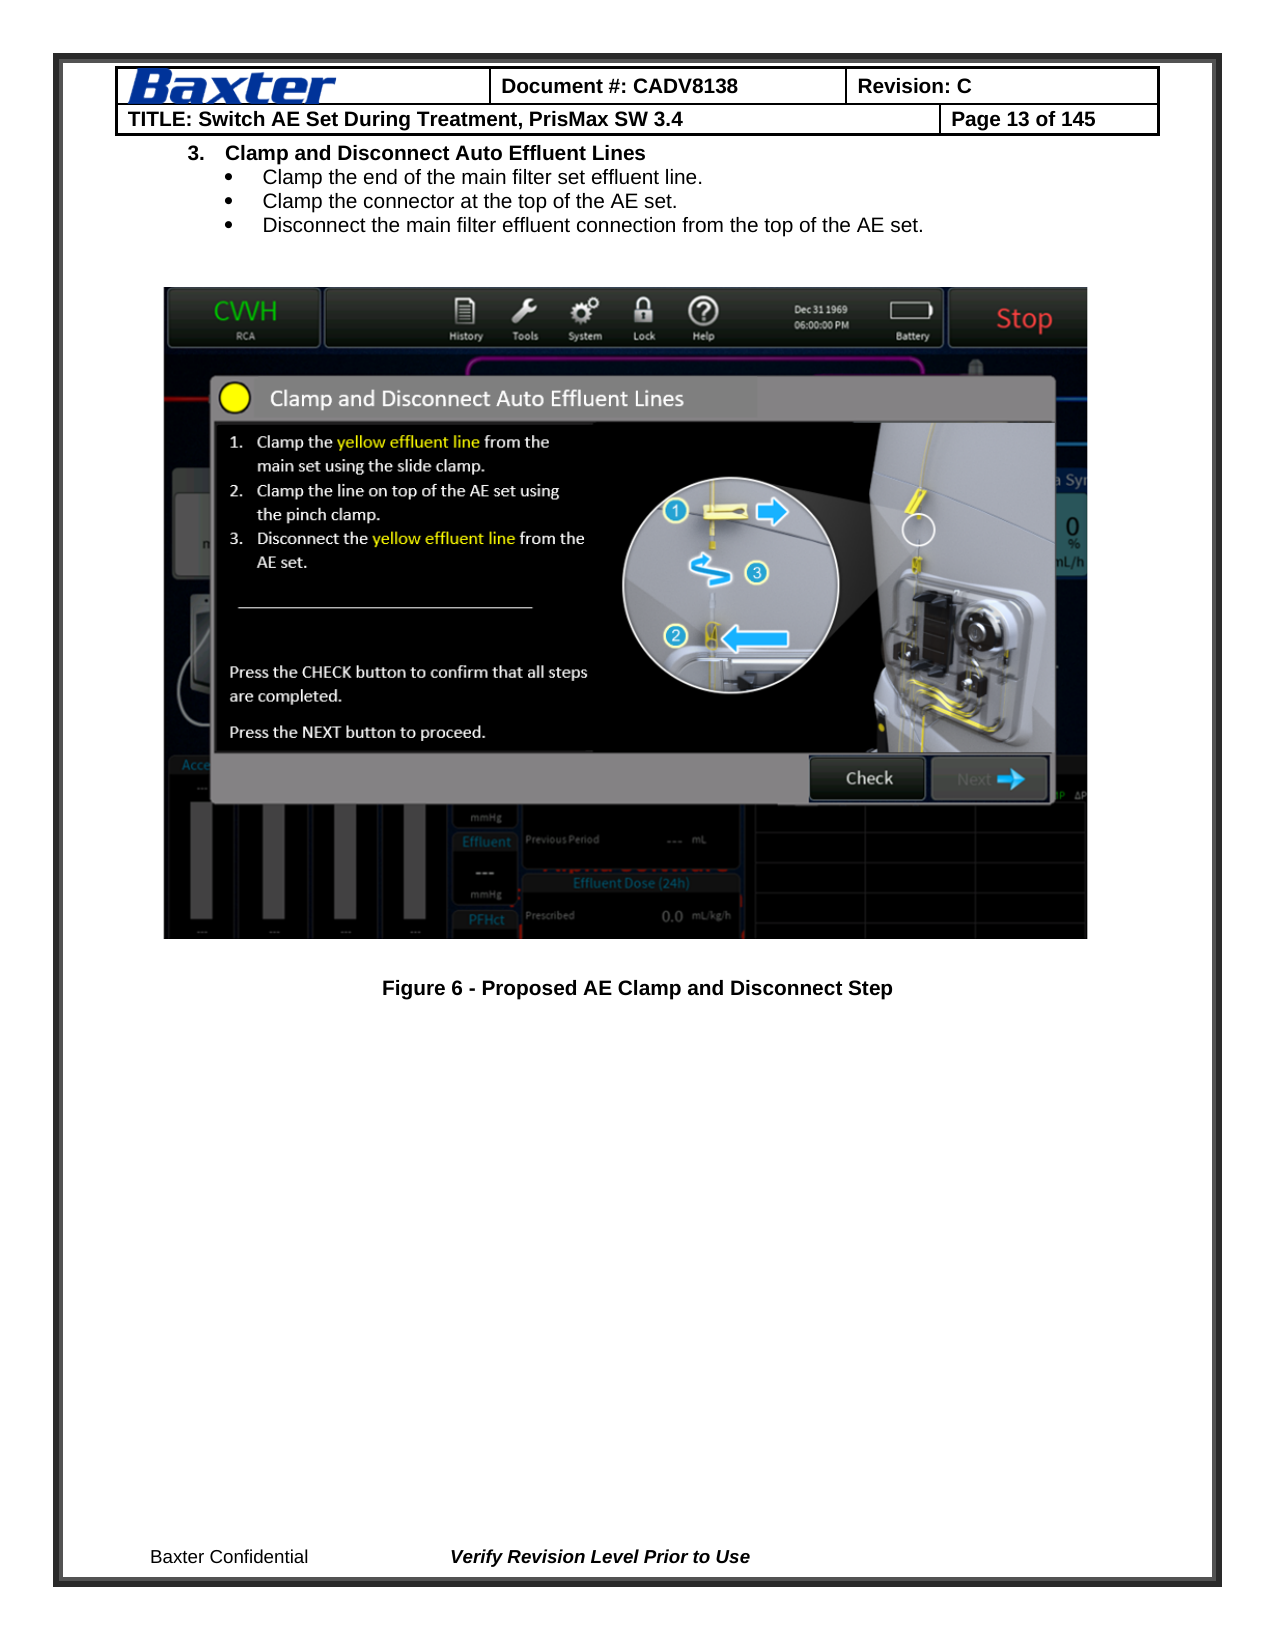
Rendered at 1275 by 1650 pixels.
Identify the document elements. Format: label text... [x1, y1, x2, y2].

list Clamp and Disconnect Auto Effluent Lines [187, 136, 1125, 165]
text Figure 6 - Proposed AE Clamp and Disconnect Step [150, 975, 1125, 999]
list Clamp and Disconnect Auto Effluent Lines [941, 116, 1125, 133]
picture [127, 68, 337, 104]
list Clamp and Disconnect Auto Effluent Lines [187, 116, 939, 133]
list Disconnect the main filter effluent connection from the top of the AE set. [225, 213, 1125, 237]
list Clamp the end of the main filter set effluent line. [225, 165, 1125, 189]
picture [162, 287, 1088, 939]
list Clamp the connector at the top of the AE set. [225, 189, 1125, 213]
